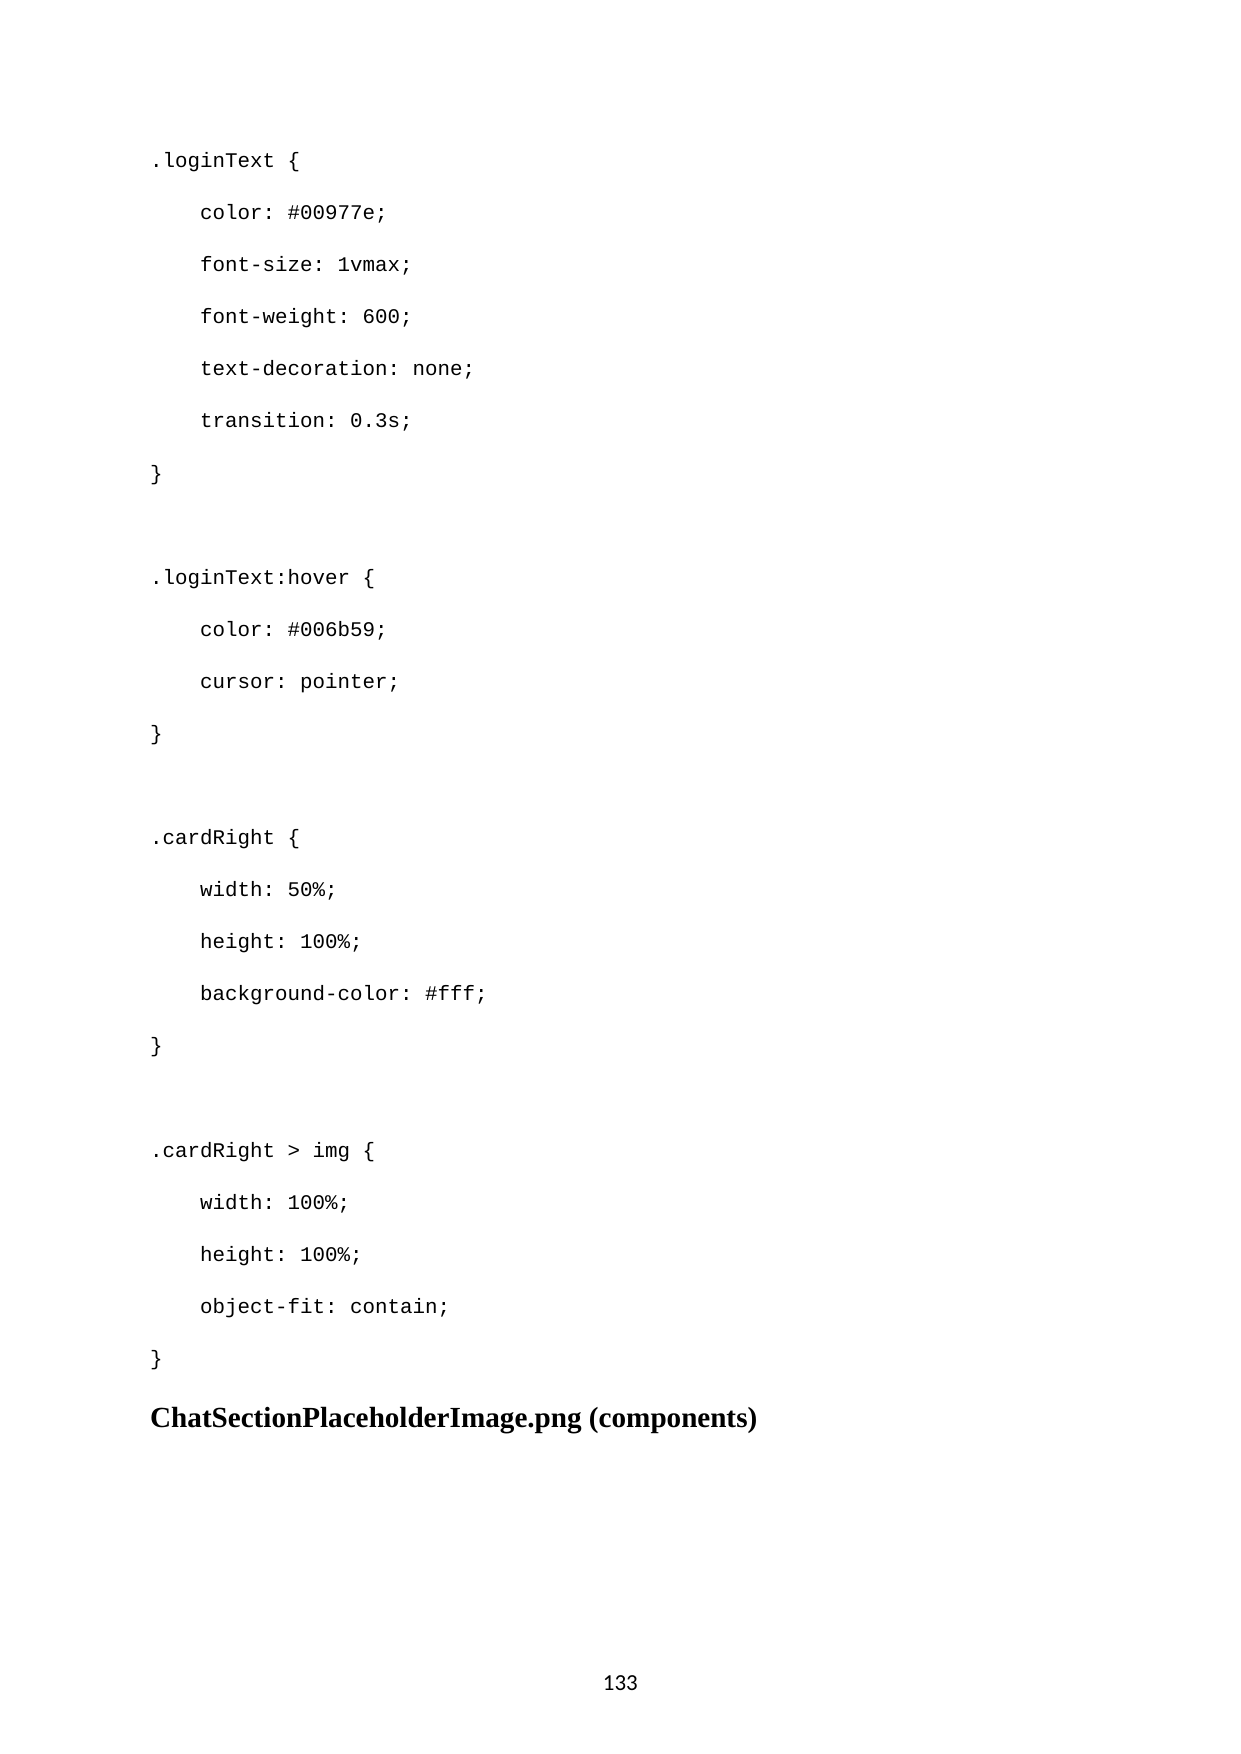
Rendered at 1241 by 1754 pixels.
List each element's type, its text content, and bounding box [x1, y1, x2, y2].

text transition: 0.3s; [150, 410, 1090, 434]
text cursor: pointer; [150, 671, 1090, 694]
text width: 50%; [150, 879, 1090, 903]
text } [150, 1348, 1090, 1372]
text width: 100%; [150, 1192, 1090, 1215]
text height: 100%; [150, 931, 1090, 955]
text ChatSectionPlaceholderImage.png (components) [150, 1400, 1090, 1433]
text } [150, 723, 1090, 747]
text .cardRight > img { [150, 1139, 1090, 1163]
text } [150, 462, 1090, 486]
text color: #00977e; [150, 202, 1090, 226]
text font-weight: 600; [150, 306, 1090, 330]
text .loginText:hover { [150, 567, 1090, 590]
text text-decoration: none; [150, 358, 1090, 382]
text font-size: 1vmax; [150, 254, 1090, 278]
text .cardRight { [150, 827, 1090, 851]
text } [150, 1035, 1090, 1059]
text color: #006b59; [150, 619, 1090, 642]
text height: 100%; [150, 1244, 1090, 1267]
text .loginText { [150, 150, 1090, 174]
text background-color: #fff; [150, 983, 1090, 1007]
text object-fit: contain; [150, 1296, 1090, 1319]
